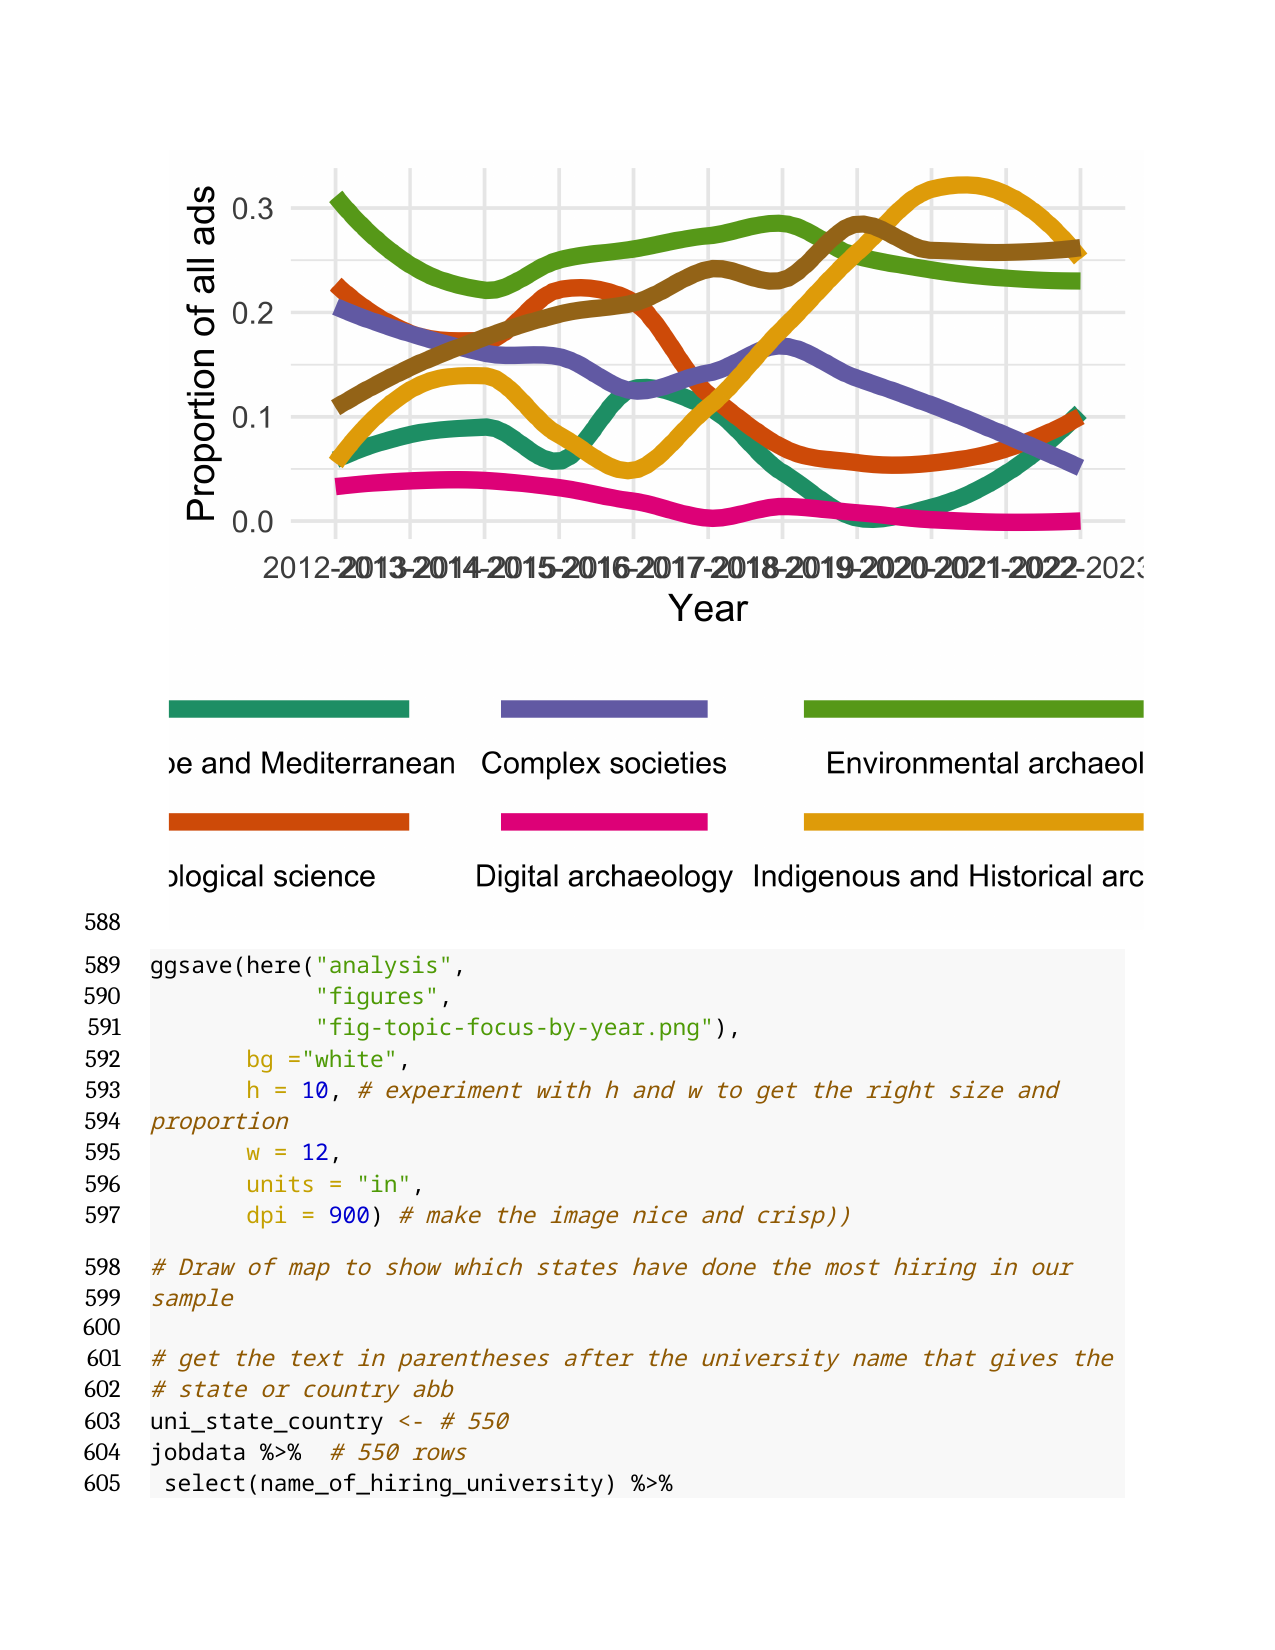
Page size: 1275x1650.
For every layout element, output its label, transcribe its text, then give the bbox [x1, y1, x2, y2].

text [150, 1251, 1125, 1498]
text ggsave(here("analysis", "figures", "fig-topic-focus-by-year.png"), bg ="white", h = 10, # experiment with h and w to get the right size and proportion w = 12, units = "in", dpi = 900) # make the image nice and crisp)) [150, 949, 1125, 1230]
picture [168, 150, 1144, 930]
